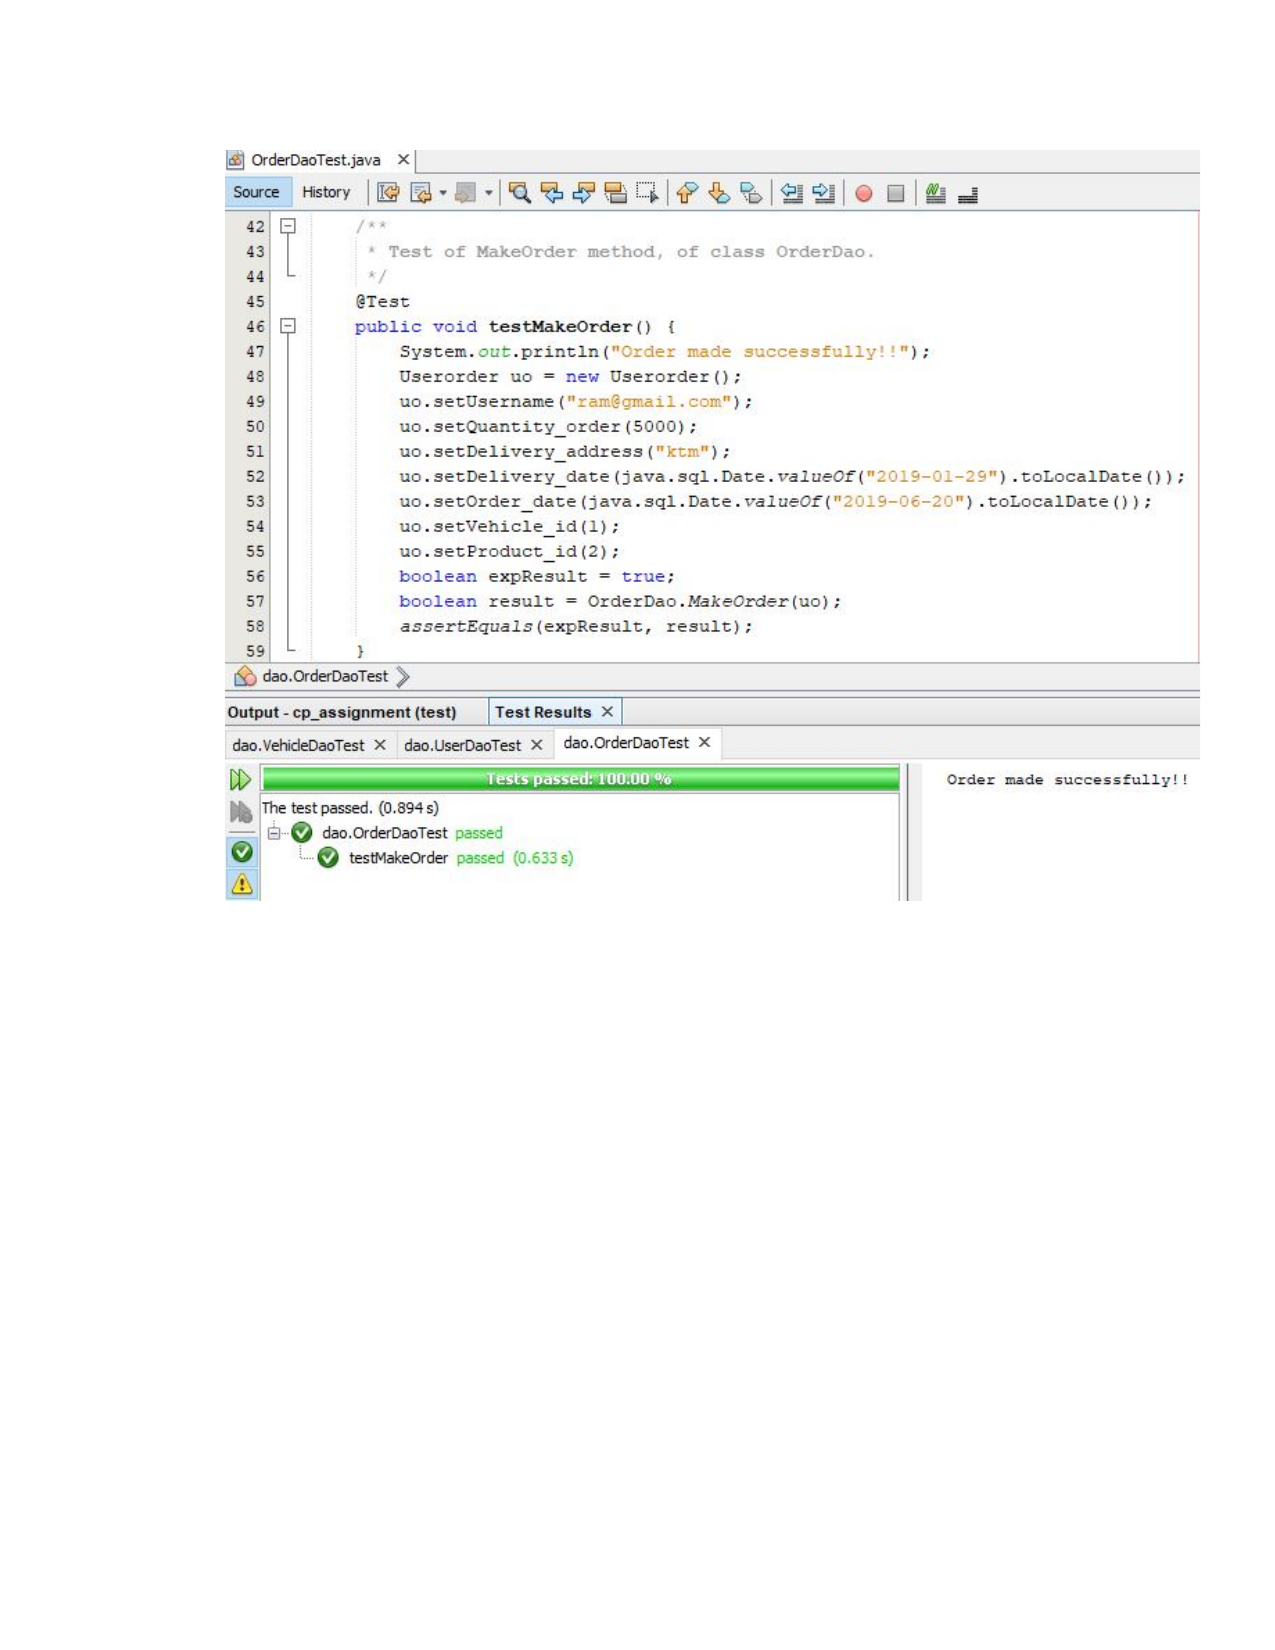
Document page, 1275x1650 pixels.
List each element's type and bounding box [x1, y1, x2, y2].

picture [225, 150, 1200, 901]
